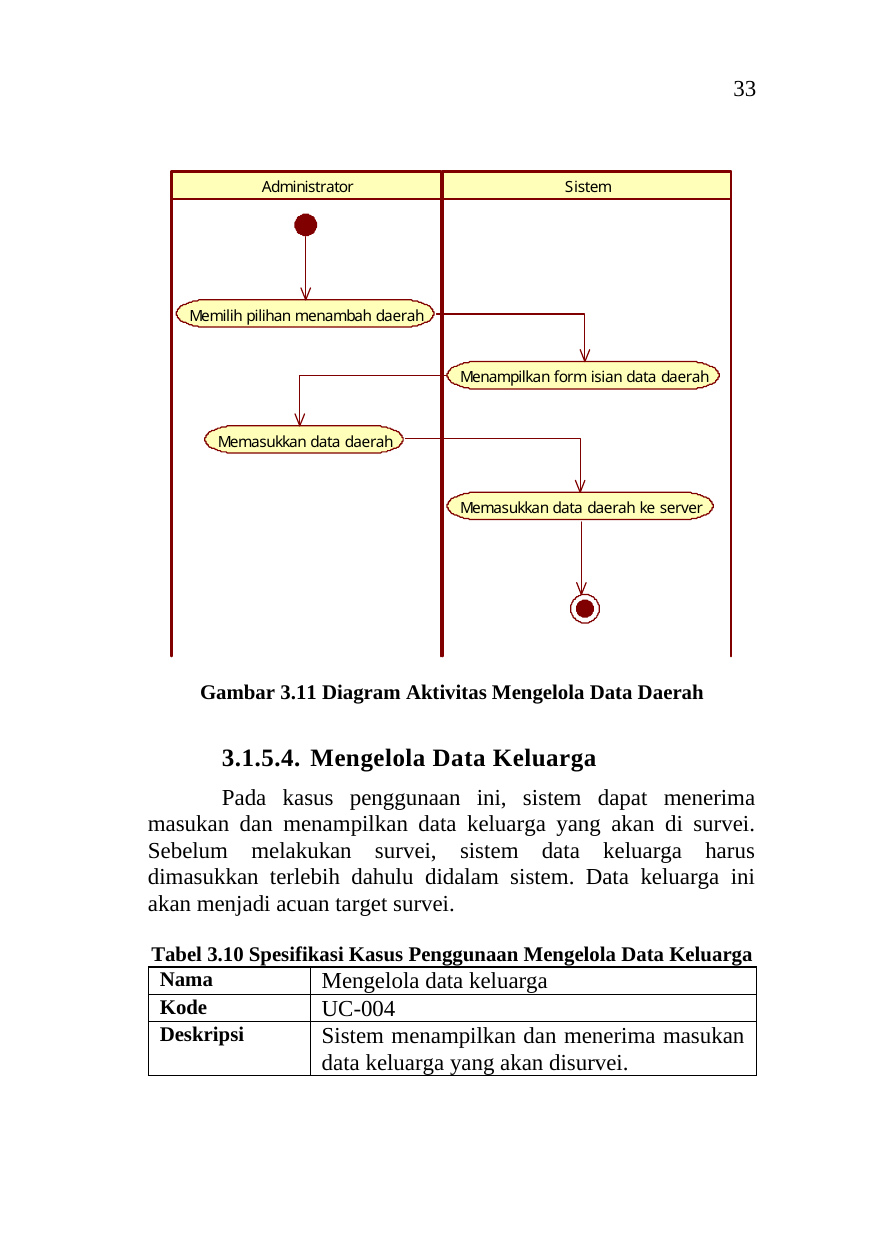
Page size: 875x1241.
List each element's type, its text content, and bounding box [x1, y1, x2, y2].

table_header Mengelola data keluarga [311, 968, 756, 994]
table_cell UC-004 [311, 995, 756, 1021]
table_cell Sistem menampilkan dan menerima masukan data keluarga yang akan disurvei. [311, 1022, 756, 1075]
subtitle Mengelola Data Keluarga [222, 743, 756, 772]
text Pada kasus penggunaan ini, sistem dapat menerima masukan dan menampilkan data keluarga yang akan di survei. Sebelum melakukan survei, sistem data keluarga harus dimasukkan terlebih dahulu didalam sistem. Data keluarga ini akan menjadi acuan target survei. [148, 784, 756, 916]
table_cell Deskripsi [149, 1022, 310, 1075]
table_header Nama [149, 968, 310, 994]
table_cell Kode [149, 995, 310, 1021]
